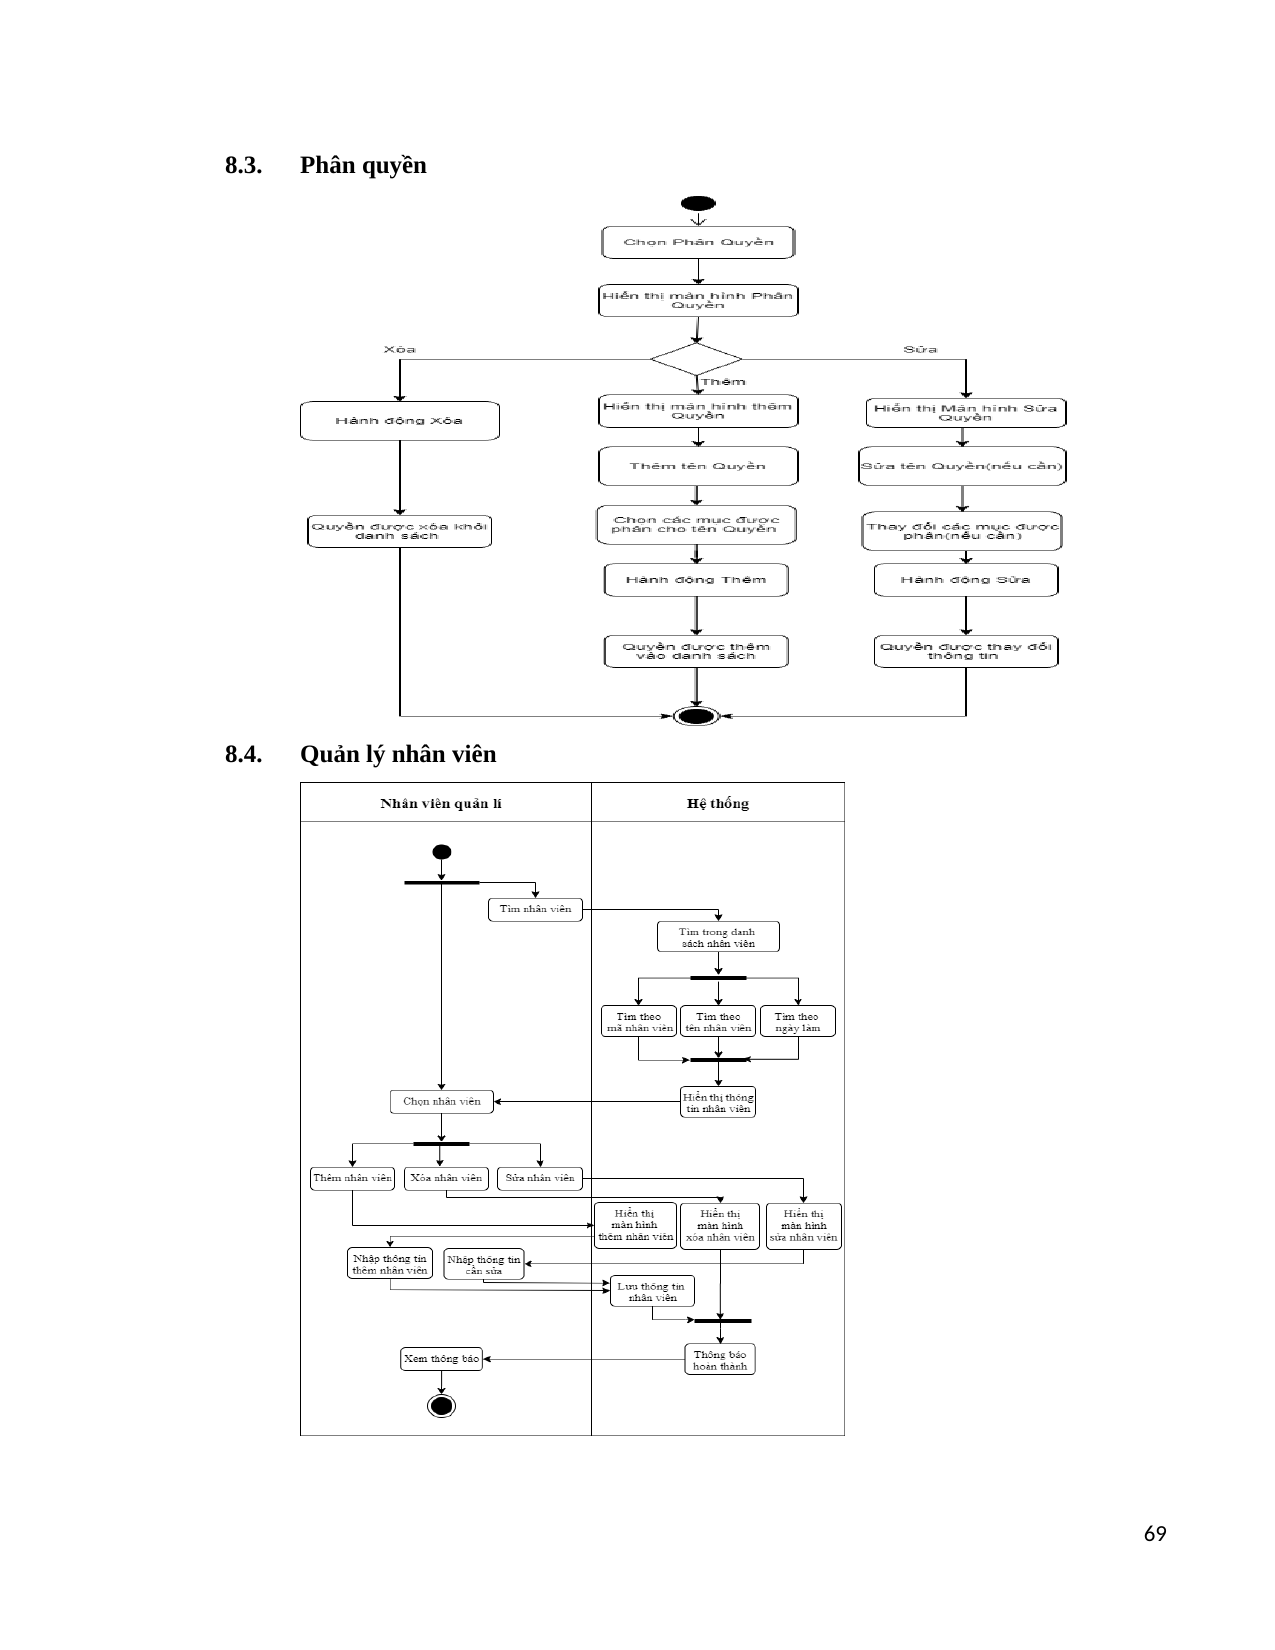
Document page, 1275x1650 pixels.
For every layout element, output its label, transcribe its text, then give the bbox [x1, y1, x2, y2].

list Phân quyền [225, 150, 1167, 179]
picture [300, 782, 845, 1436]
picture [300, 193, 1067, 726]
list Quản lý nhân viên [225, 739, 1167, 768]
